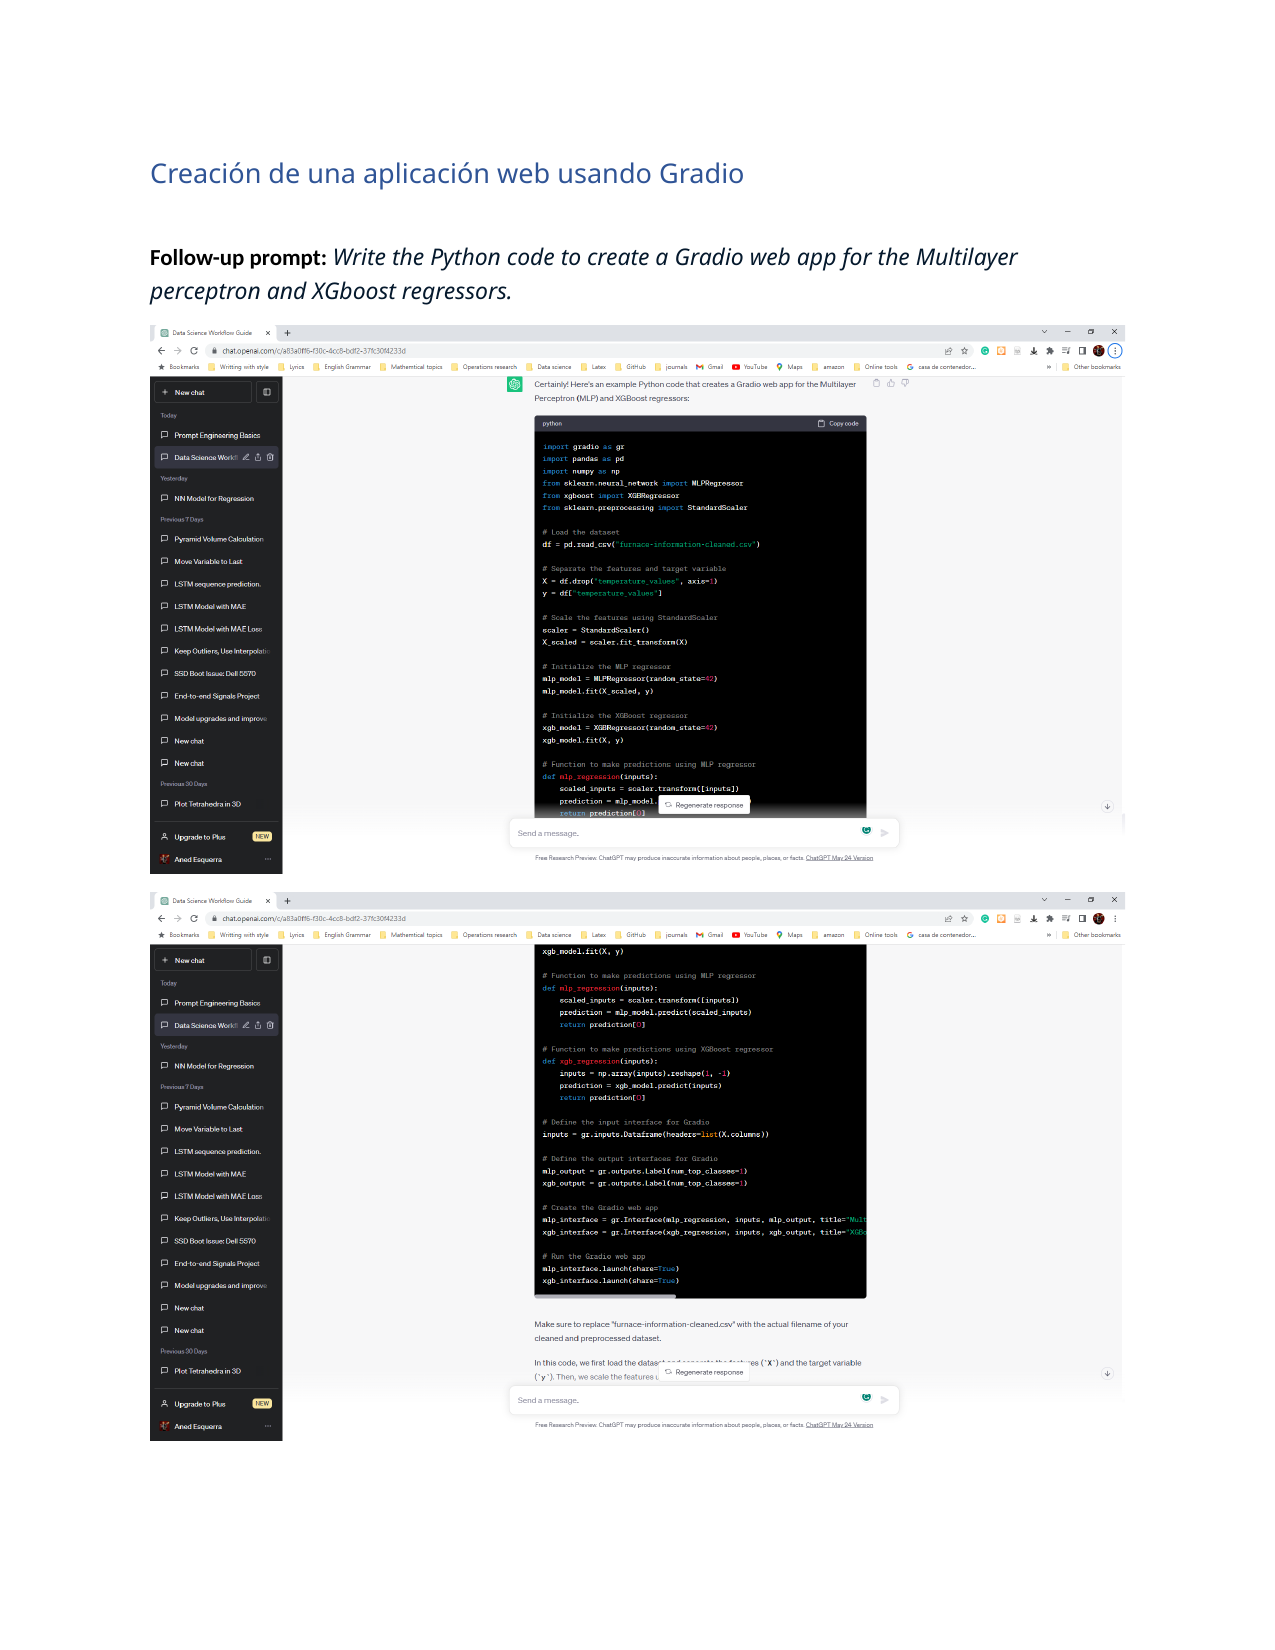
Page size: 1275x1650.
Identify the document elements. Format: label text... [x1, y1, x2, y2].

subtitle Creación de una aplicación web usando Gradio [150, 154, 1125, 191]
text Follow-up prompt: Write the Python code to create a Gradio web app for the Multilayer perceptron and XGboost regressors. [150, 241, 1125, 306]
picture [150, 325, 1125, 874]
picture [150, 892, 1125, 1441]
